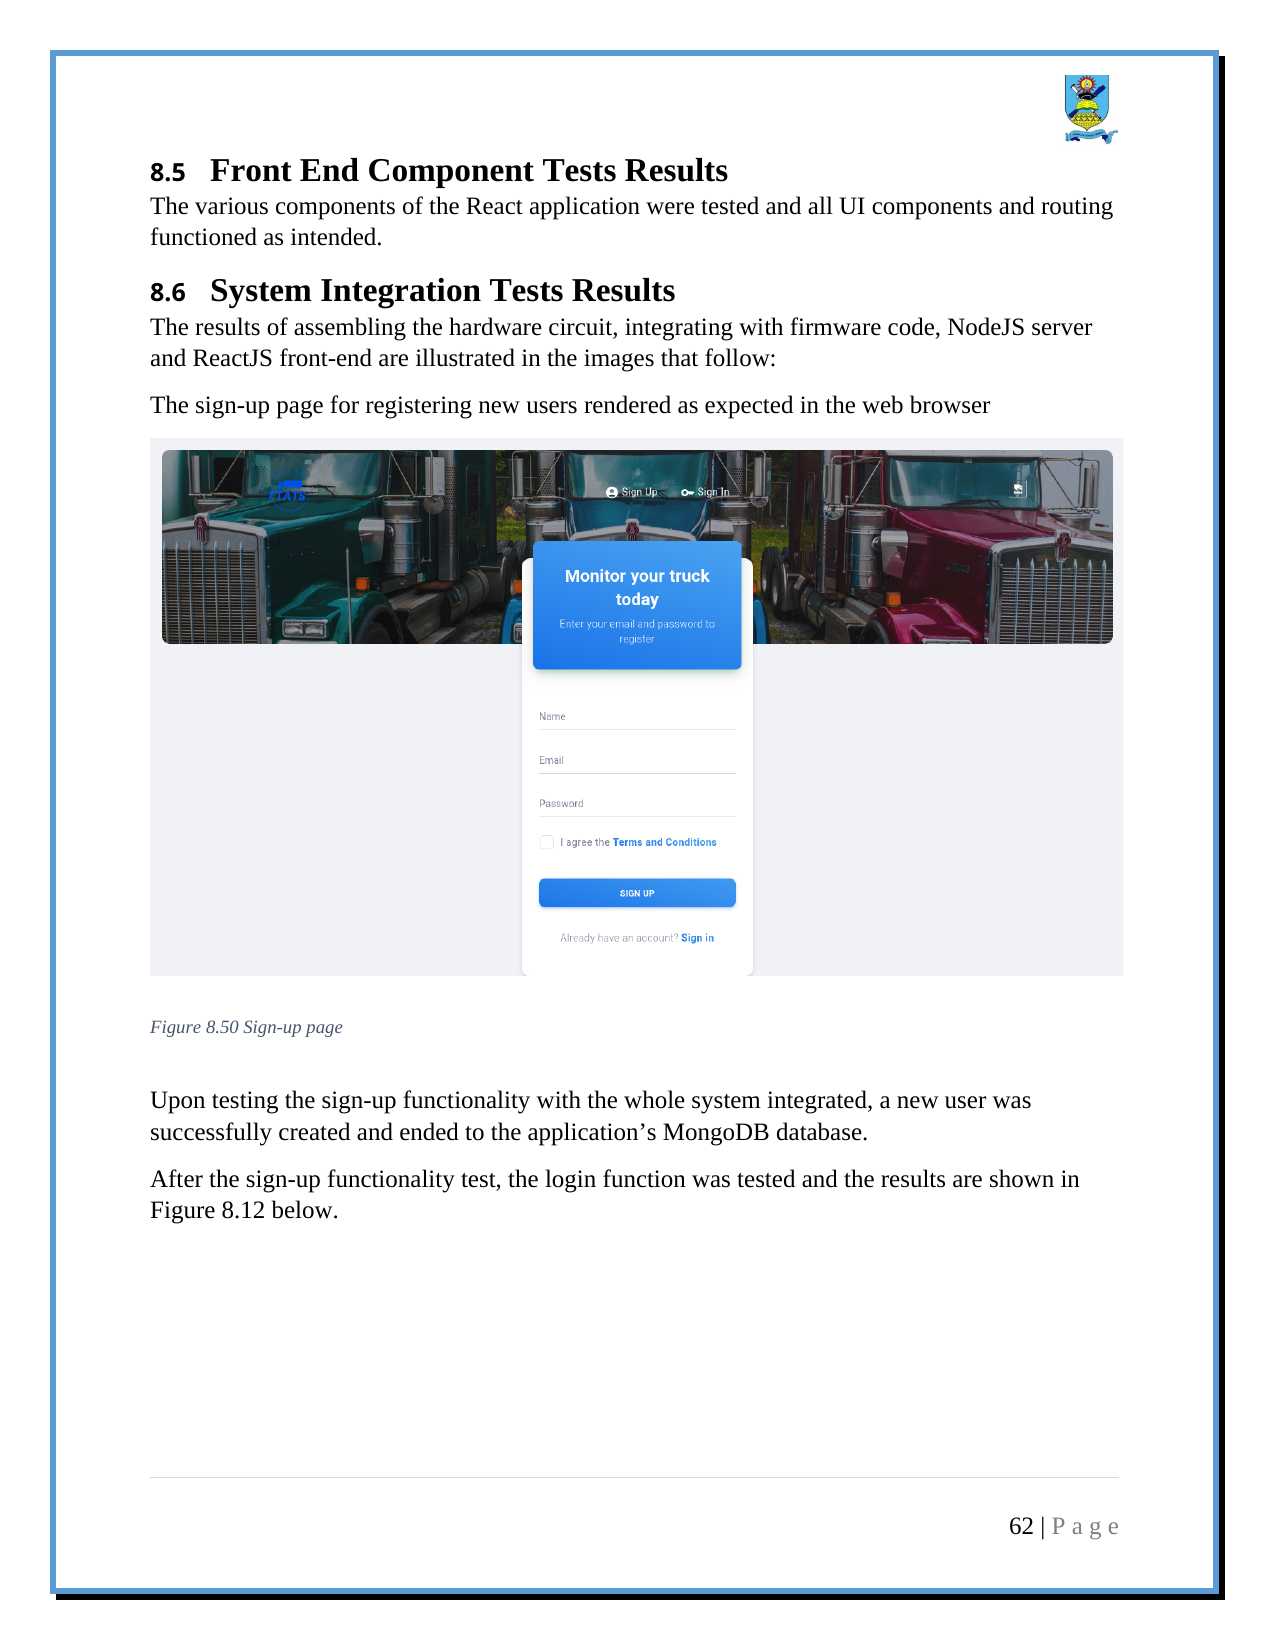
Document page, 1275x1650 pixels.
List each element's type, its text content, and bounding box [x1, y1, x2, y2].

subtitle System Integration Tests Results [150, 270, 1119, 309]
text The results of assembling the hardware circuit, integrating with firmware code, NodeJS server and ReactJS front-end are illustrated in the images that follow: [150, 312, 1119, 371]
text The various components of the React application were tested and all UI components and routing functioned as intended. [150, 191, 1119, 251]
text After the sign-up functionality test, the login function was tested and the results are shown in Figure 8.12 below. [150, 1164, 1119, 1224]
text The sign-up page for registering new users rendered as expected in the web browser [150, 390, 1119, 419]
text Upon testing the sign-up functionality with the whole system integrated, a new user was successfully created and ended to the application’s MongoDB database. [150, 1086, 1119, 1145]
picture [150, 438, 1124, 976]
picture [1056, 75, 1119, 145]
subtitle Front End Component Tests Results [150, 150, 1119, 188]
